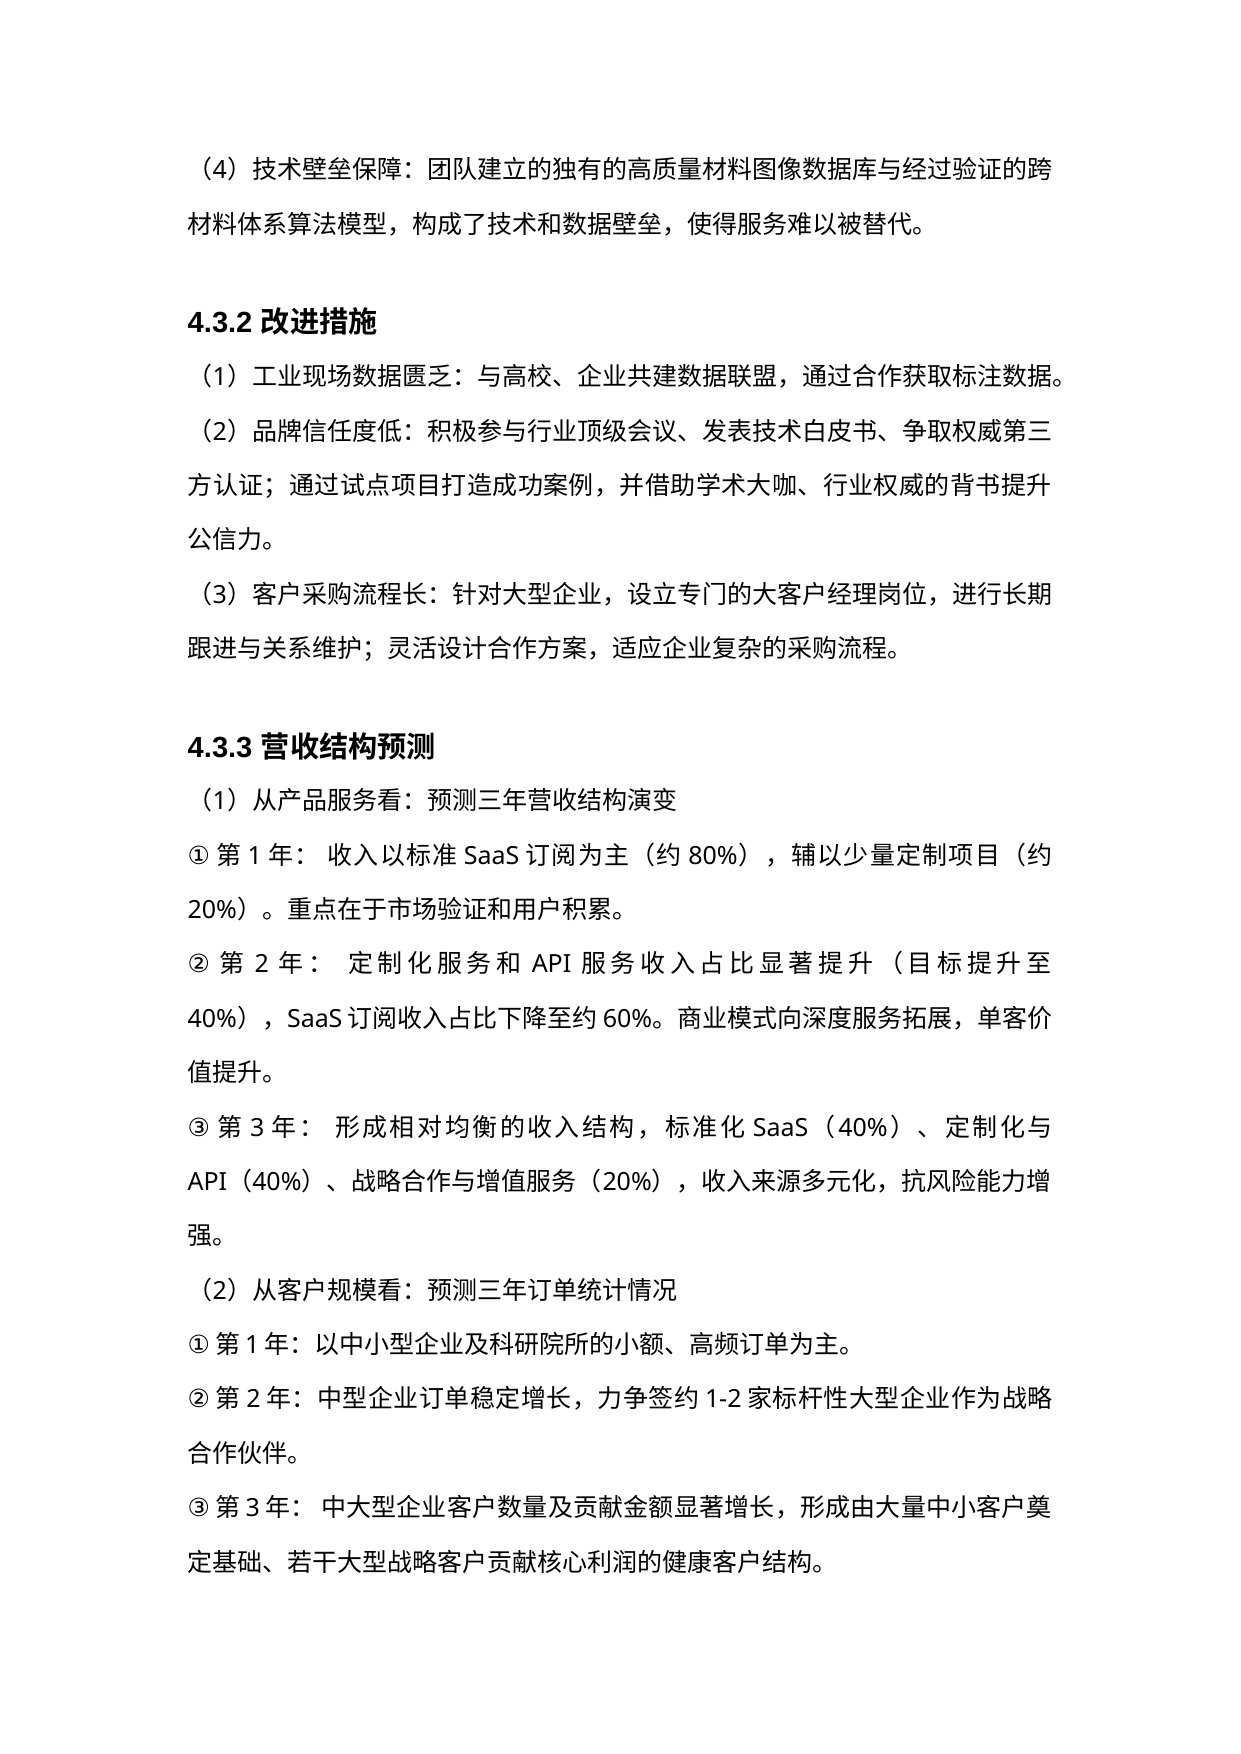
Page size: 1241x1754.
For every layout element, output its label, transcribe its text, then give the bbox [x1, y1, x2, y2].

text （1）从产品服务看：预测三年营收结构演变 [187, 781, 1053, 817]
text （2）品牌信任度低：积极参与行业顶级会议、发表技术白皮书、争取权威第三方认证；通过试点项目打造成功案例，并借助学术大咖、行业权威的背书提升公信力。 [187, 411, 1053, 556]
text ②第2年：中型企业订单稳定增长，力争签约1-2家标杆性大型企业作为战略合作伙伴。 [187, 1379, 1053, 1469]
subtitle 4.3.2 改进措施 [187, 288, 1053, 344]
text （3）客户采购流程长：针对大型企业，设立专门的大客户经理岗位，进行长期跟进与关系维护；灵活设计合作方案，适应企业复杂的采购流程。 [187, 574, 1053, 665]
text （1）工业现场数据匮乏：与高校、企业共建数据联盟，通过合作获取标注数据。 [187, 357, 1053, 393]
text ②第2年： 定制化服务和API服务收入占比显著提升（目标提升至40%），SaaS订阅收入占比下降至约60%。商业模式向深度服务拓展，单客价值提升。 [187, 944, 1053, 1089]
text ③第3年： 中大型企业客户数量及贡献金额显著增长，形成由大量中小客户奠定基础、若干大型战略客户贡献核心利润的健康客户结构。 [187, 1488, 1053, 1578]
subtitle 4.3.3 营收结构预测 [187, 712, 1053, 768]
text ①第1年： 收入以标准SaaS订阅为主（约80%），辅以少量定制项目（约20%）。重点在于市场验证和用户积累。 [187, 835, 1053, 926]
text ①第1年：以中小型企业及科研院所的小额、高频订单为主。 [187, 1324, 1053, 1361]
text （4）技术壁垒保障：团队建立的独有的高质量材料图像数据库与经过验证的跨材料体系算法模型，构成了技术和数据壁垒，使得服务难以被替代。 [187, 150, 1053, 241]
text （2）从客户规模看：预测三年订单统计情况 [187, 1270, 1053, 1306]
text ③第3年： 形成相对均衡的收入结构，标准化SaaS（40%）、定制化与API（40%）、战略合作与增值服务（20%），收入来源多元化，抗风险能力增强。 [187, 1107, 1053, 1252]
